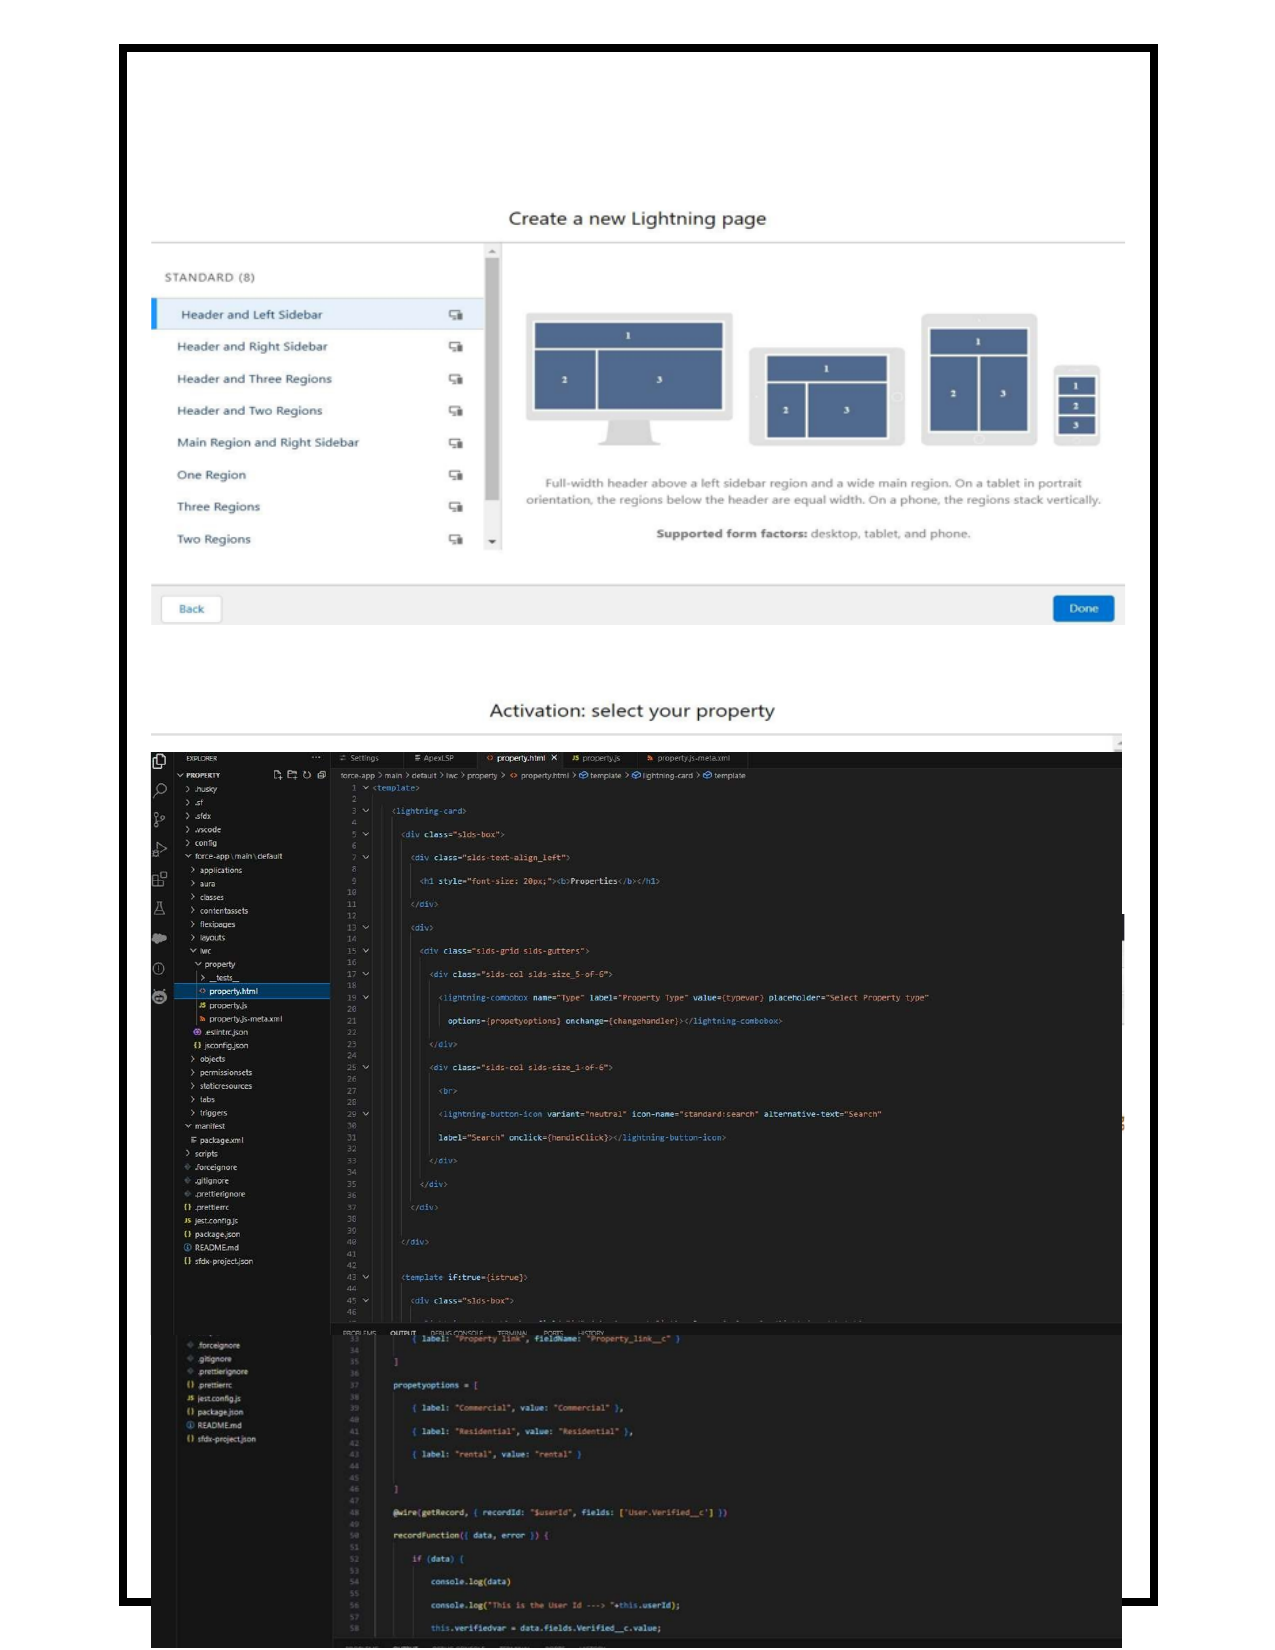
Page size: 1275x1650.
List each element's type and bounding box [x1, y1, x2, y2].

picture [150, 690, 1124, 1646]
picture [150, 209, 1125, 625]
